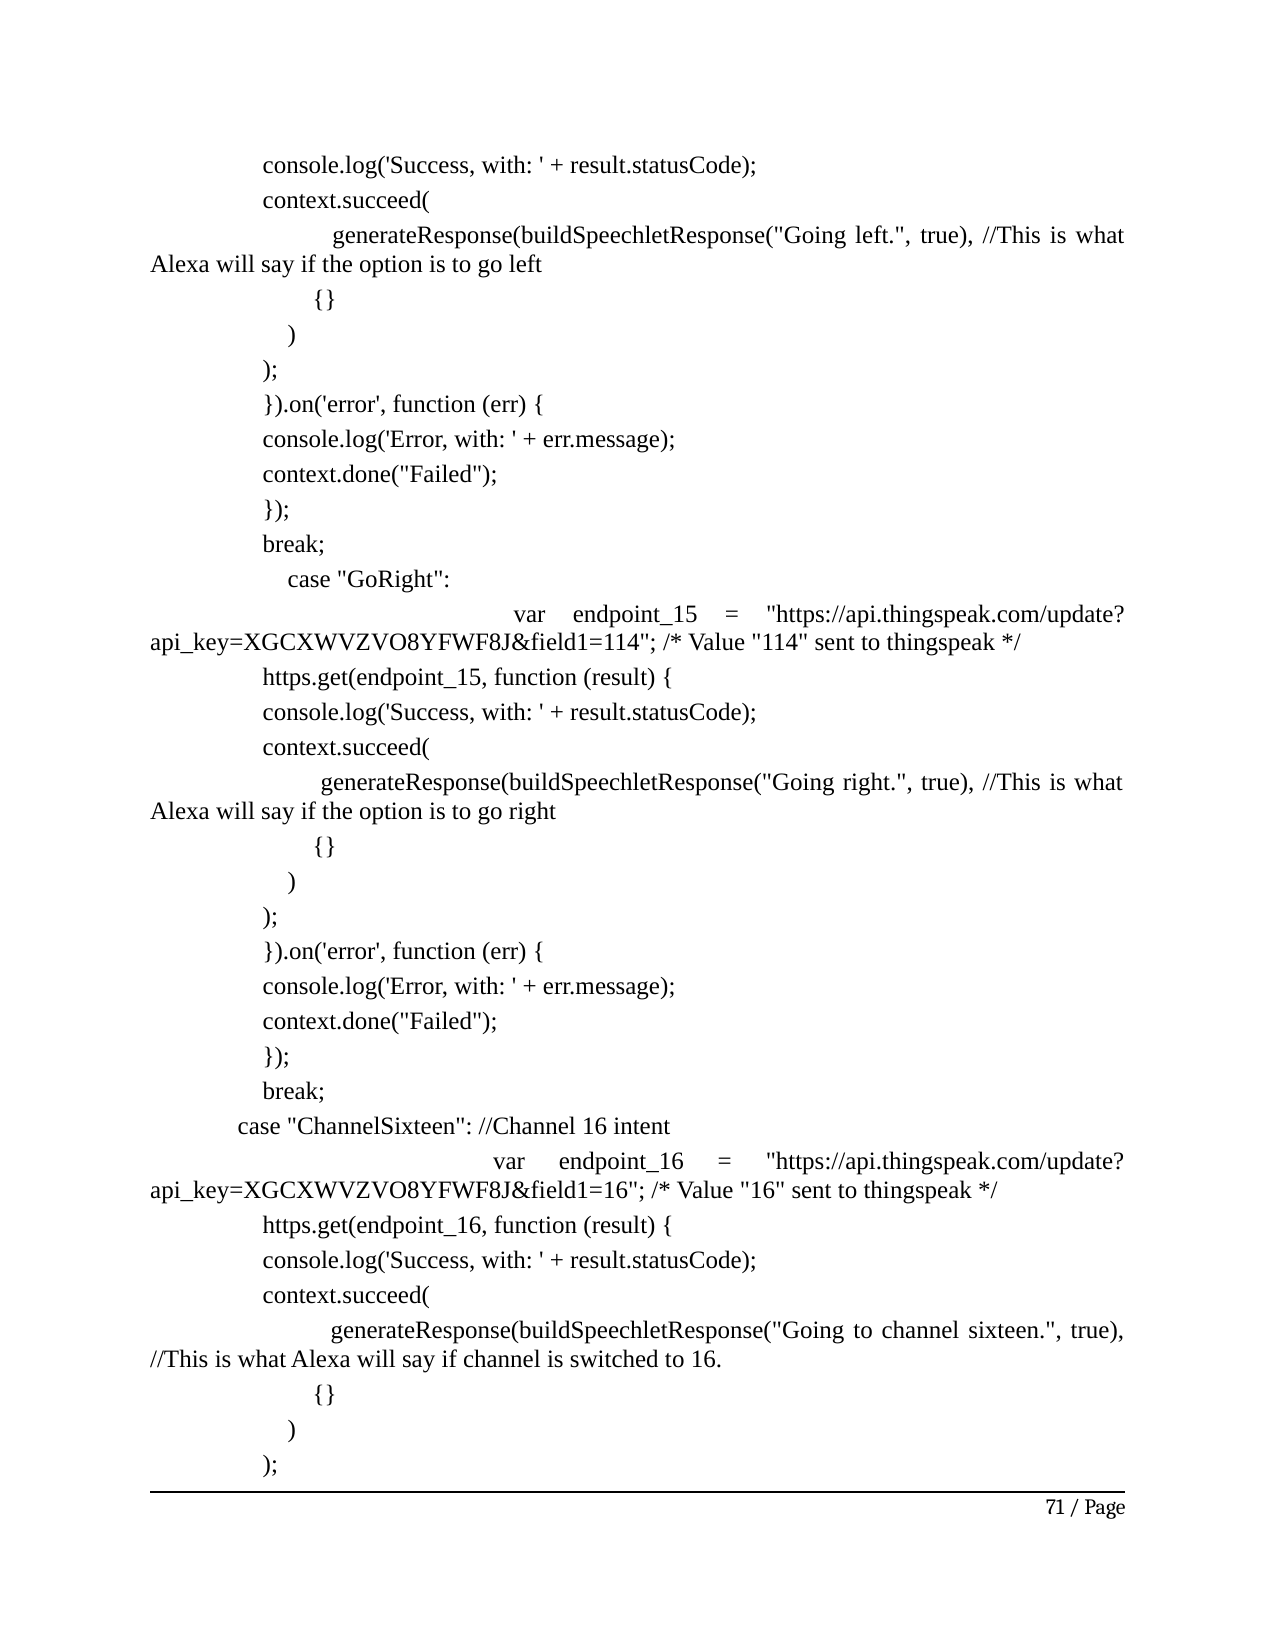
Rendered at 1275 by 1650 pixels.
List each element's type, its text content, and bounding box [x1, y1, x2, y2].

text var endpoint_16 = "https://api.thingspeak.com/update?api_key=XGCXWVZVO8YFWF8J&field1=16"; /* Value "16" sent to thingspeak */ [150, 1146, 1125, 1204]
text {} [150, 284, 1125, 312]
text ) [150, 866, 1125, 895]
text case "ChannelSixteen": //Channel 16 intent [150, 1111, 1125, 1140]
text generateResponse(buildSpeechletResponse("Going to channel sixteen.", true), //This is what Alexa will say if channel is switched to 16. [150, 1315, 1125, 1372]
text break; [150, 1076, 1125, 1105]
text console.log('Success, with: ' + result.statusCode); [150, 150, 1125, 179]
text console.log('Error, with: ' + err.message); [150, 424, 1125, 452]
text ); [150, 901, 1125, 930]
text }); [150, 1041, 1125, 1070]
text context.succeed( [150, 732, 1125, 761]
text {} [150, 831, 1125, 860]
text https.get(endpoint_16, function (result) { [150, 1210, 1125, 1239]
text context.done("Failed"); [150, 1006, 1125, 1035]
text case "GoRight": [150, 564, 1125, 592]
text ); [150, 354, 1125, 382]
text https.get(endpoint_15, function (result) { [150, 662, 1125, 691]
text {} [150, 1379, 1125, 1407]
text generateResponse(buildSpeechletResponse("Going left.", true), //This is what Alexa will say if the option is to go left [150, 220, 1125, 277]
text }).on('error', function (err) { [150, 389, 1125, 417]
text console.log('Error, with: ' + err.message); [150, 971, 1125, 1000]
text context.succeed( [150, 185, 1125, 214]
text context.done("Failed"); [150, 459, 1125, 487]
text console.log('Success, with: ' + result.statusCode); [150, 1245, 1125, 1274]
text generateResponse(buildSpeechletResponse("Going right.", true), //This is what Alexa will say if the option is to go right [150, 767, 1125, 825]
text ) [150, 319, 1125, 347]
text console.log('Success, with: ' + result.statusCode); [150, 697, 1125, 726]
text }).on('error', function (err) { [150, 936, 1125, 965]
text break; [150, 529, 1125, 557]
text }); [150, 494, 1125, 522]
text ); [150, 1449, 1125, 1477]
text ) [150, 1414, 1125, 1442]
text context.succeed( [150, 1280, 1125, 1309]
text var endpoint_15 = "https://api.thingspeak.com/update?api_key=XGCXWVZVO8YFWF8J&field1=114"; /* Value "114" sent to thingspeak */ [150, 599, 1125, 656]
